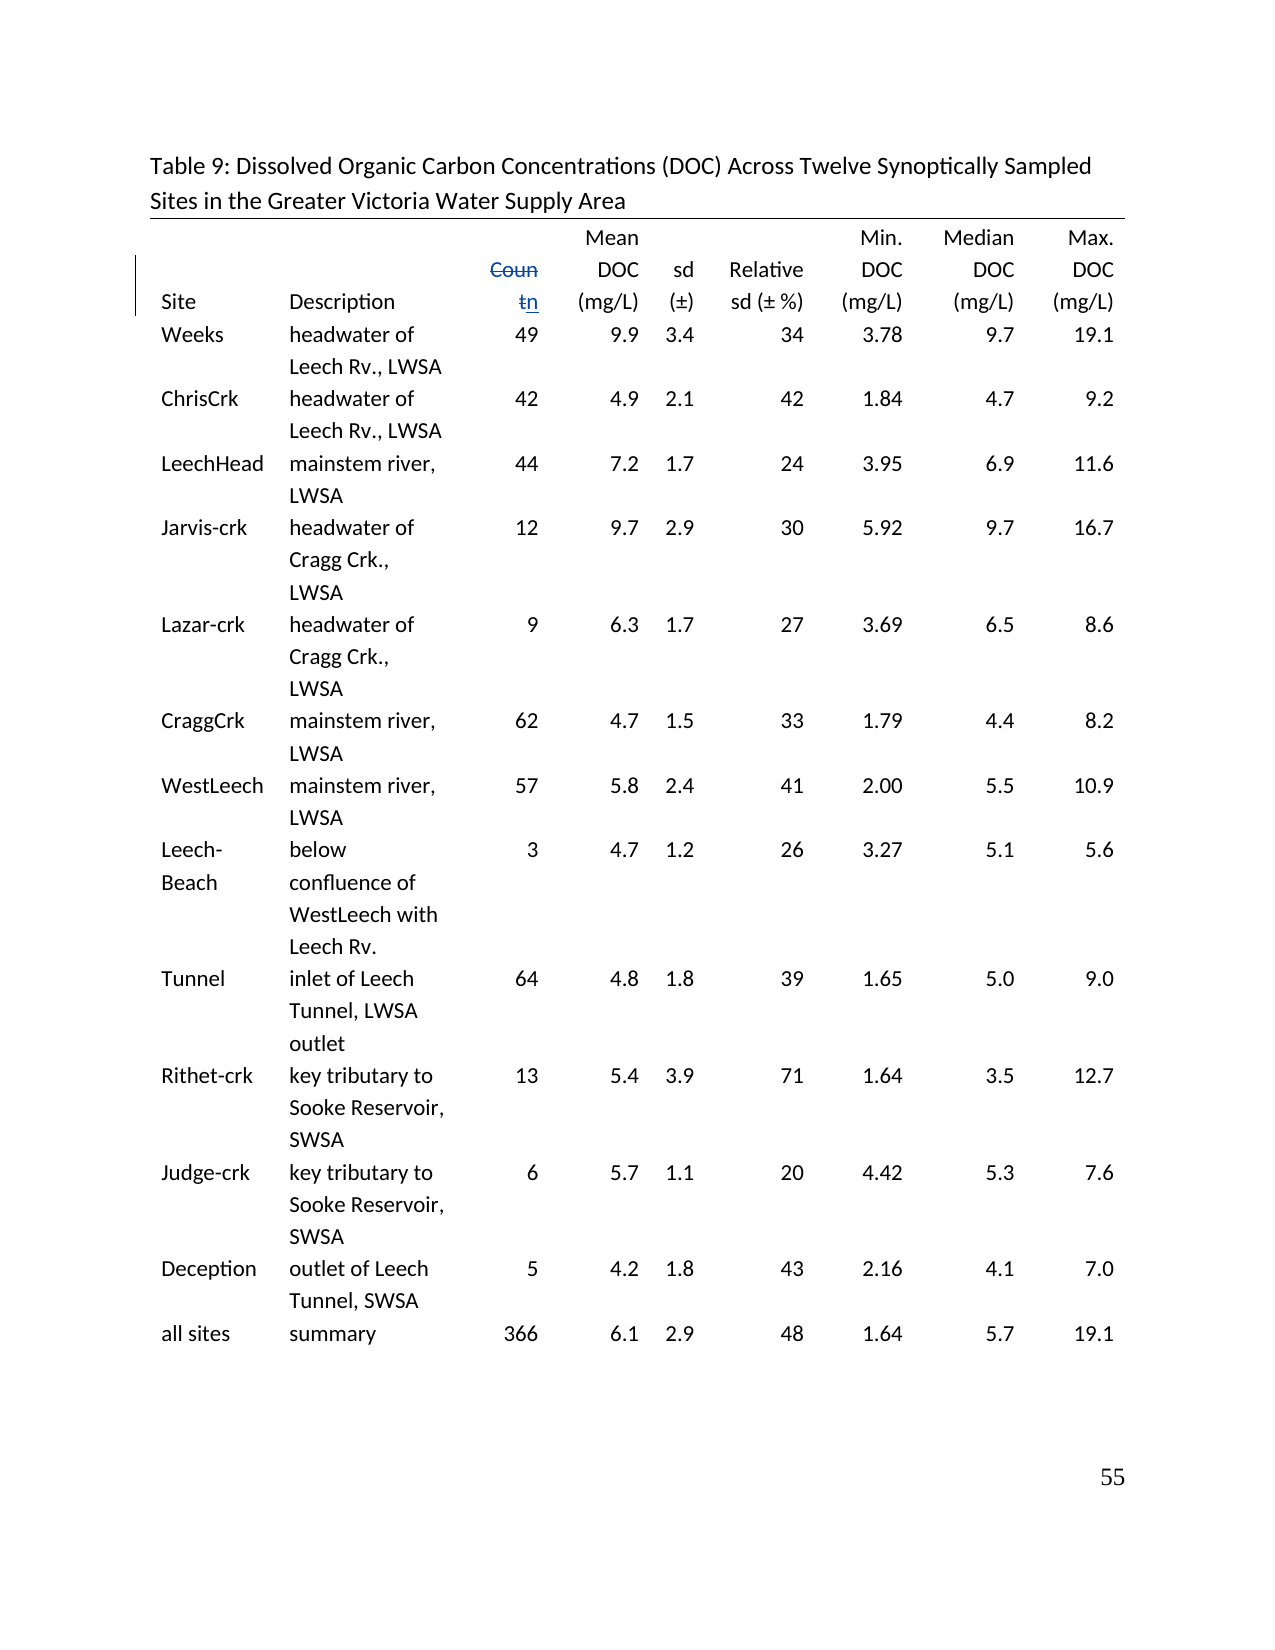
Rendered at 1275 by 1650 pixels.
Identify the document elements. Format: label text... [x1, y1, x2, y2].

table_cell 10.9 [1026, 771, 1125, 836]
table_cell 5.7 [914, 1319, 1026, 1351]
table_cell 2.4 [650, 771, 705, 836]
table_cell 24 [705, 449, 815, 513]
table_cell 9.7 [914, 513, 1026, 610]
table_header Median DOC (mg/L) [914, 223, 1026, 320]
table_header [459, 223, 549, 320]
table_cell 4.2 [549, 1254, 650, 1319]
table_cell 1.84 [815, 384, 914, 449]
table_cell 71 [705, 1061, 815, 1158]
table_cell 4.7 [549, 707, 650, 771]
table_cell 42 [705, 384, 815, 449]
table_cell 1.64 [815, 1319, 914, 1351]
table_header Min. DOC (mg/L) [815, 223, 914, 320]
table_cell 4.7 [549, 836, 650, 964]
table_cell Tunnel [150, 964, 278, 1061]
table_cell 6.3 [549, 610, 650, 707]
table_cell outlet of Leech Tunnel, SWSA [278, 1254, 459, 1319]
table_cell 2.9 [650, 1319, 705, 1351]
table_cell 3.9 [650, 1061, 705, 1158]
table_cell 1.65 [815, 964, 914, 1061]
table_cell 1.8 [650, 964, 705, 1061]
table_cell Leech-Beach [150, 836, 278, 964]
table_cell 3.27 [815, 836, 914, 964]
table_cell 42 [459, 384, 549, 449]
table_cell Rithet-crk [150, 1061, 278, 1158]
table_cell 9.9 [549, 320, 650, 384]
table_cell 11.6 [1026, 449, 1125, 513]
table_cell below confluence of WestLeech with Leech Rv. [278, 836, 459, 964]
table_cell 7.2 [549, 449, 650, 513]
table_cell 9.0 [1026, 964, 1125, 1061]
table_cell 1.7 [650, 610, 705, 707]
table_cell 6.1 [549, 1319, 650, 1351]
table_cell 5.4 [549, 1061, 650, 1158]
table_cell 26 [705, 836, 815, 964]
table_cell 4.7 [914, 384, 1026, 449]
table_cell 5.6 [1026, 836, 1125, 964]
table_cell Judge-crk [150, 1158, 278, 1254]
table_cell headwater of Leech Rv., LWSA [278, 320, 459, 384]
table_header Description [278, 223, 459, 320]
table_cell Jarvis-crk [150, 513, 278, 610]
table_cell 9 [459, 610, 549, 707]
table_cell 9.7 [914, 320, 1026, 384]
table_cell Weeks [150, 320, 278, 384]
table_cell 3.69 [815, 610, 914, 707]
table_cell key tributary to Sooke Reservoir, SWSA [278, 1158, 459, 1254]
table_cell 5.3 [914, 1158, 1026, 1254]
table_cell headwater of Cragg Crk., LWSA [278, 513, 459, 610]
table_cell 44 [459, 449, 549, 513]
table_cell 6 [459, 1158, 549, 1254]
table_cell 5.1 [914, 836, 1026, 964]
table_cell 43 [705, 1254, 815, 1319]
table_cell 1.79 [815, 707, 914, 771]
table_header Max. DOC (mg/L) [1026, 223, 1125, 320]
table_header Relative sd (± %) [705, 223, 815, 320]
table_cell ChrisCrk [150, 384, 278, 449]
table_cell 366 [459, 1319, 549, 1351]
table_cell inlet of Leech Tunnel, LWSA outlet [278, 964, 459, 1061]
table_cell 1.7 [650, 449, 705, 513]
table_cell 8.2 [1026, 707, 1125, 771]
table_header sd (±) [650, 223, 705, 320]
table_cell mainstem river, LWSA [278, 449, 459, 513]
table_cell 5.7 [549, 1158, 650, 1254]
table_cell 2.1 [650, 384, 705, 449]
table_cell 5.8 [549, 771, 650, 836]
table_cell 3.4 [650, 320, 705, 384]
table_cell 2.16 [815, 1254, 914, 1319]
table_cell 9.7 [549, 513, 650, 610]
table_cell 7.0 [1026, 1254, 1125, 1319]
table_cell 4.42 [815, 1158, 914, 1254]
table_cell 62 [459, 707, 549, 771]
table_cell 3.78 [815, 320, 914, 384]
table_cell 16.7 [1026, 513, 1125, 610]
table_cell 33 [705, 707, 815, 771]
table_cell mainstem river, LWSA [278, 707, 459, 771]
table_cell headwater of Cragg Crk., LWSA [278, 610, 459, 707]
table_cell 48 [705, 1319, 815, 1351]
table_cell 6.5 [914, 610, 1026, 707]
table_cell 4.9 [549, 384, 650, 449]
table_cell 1.5 [650, 707, 705, 771]
table_cell 30 [705, 513, 815, 610]
table_header Mean DOC (mg/L) [549, 223, 650, 320]
table_cell mainstem river, LWSA [278, 771, 459, 836]
table_cell Lazar-crk [150, 610, 278, 707]
table_cell 5.92 [815, 513, 914, 610]
text Table 9: Dissolved Organic Carbon Concentrations (DOC) Across Twelve Synoptically Sampled Sites in the Greater Victoria Water Supply Area [150, 150, 1125, 218]
table_cell summary [278, 1319, 459, 1351]
table_cell 2.00 [815, 771, 914, 836]
table_cell key tributary to Sooke Reservoir, SWSA [278, 1061, 459, 1158]
table_cell 19.1 [1026, 1319, 1125, 1351]
table_cell 7.6 [1026, 1158, 1125, 1254]
table_cell 41 [705, 771, 815, 836]
table_cell 5 [459, 1254, 549, 1319]
table_cell 57 [459, 771, 549, 836]
table_cell 19.1 [1026, 320, 1125, 384]
table_cell 27 [705, 610, 815, 707]
table_cell 1.8 [650, 1254, 705, 1319]
table_cell 3 [459, 836, 549, 964]
table_cell 3.5 [914, 1061, 1026, 1158]
table_cell 13 [459, 1061, 549, 1158]
table_cell 8.6 [1026, 610, 1125, 707]
table_cell 4.4 [914, 707, 1026, 771]
table_cell WestLeech [150, 771, 278, 836]
table_cell 4.1 [914, 1254, 1026, 1319]
table_header Site [150, 223, 278, 320]
table_cell Deception [150, 1254, 278, 1319]
table_cell all sites [150, 1319, 278, 1351]
table_cell 1.2 [650, 836, 705, 964]
table_cell 5.0 [914, 964, 1026, 1061]
table_cell 3.95 [815, 449, 914, 513]
table_cell 34 [705, 320, 815, 384]
table_cell LeechHead [150, 449, 278, 513]
table_cell 5.5 [914, 771, 1026, 836]
table_cell 20 [705, 1158, 815, 1254]
table_cell 9.2 [1026, 384, 1125, 449]
table_cell 6.9 [914, 449, 1026, 513]
table_cell 1.64 [815, 1061, 914, 1158]
table_cell 64 [459, 964, 549, 1061]
table_cell 12.7 [1026, 1061, 1125, 1158]
table_cell 2.9 [650, 513, 705, 610]
table_cell headwater of Leech Rv., LWSA [278, 384, 459, 449]
table_cell 49 [459, 320, 549, 384]
table_cell 39 [705, 964, 815, 1061]
table_cell 4.8 [549, 964, 650, 1061]
table_cell 1.1 [650, 1158, 705, 1254]
table_cell 12 [459, 513, 549, 610]
table_cell CraggCrk [150, 707, 278, 771]
